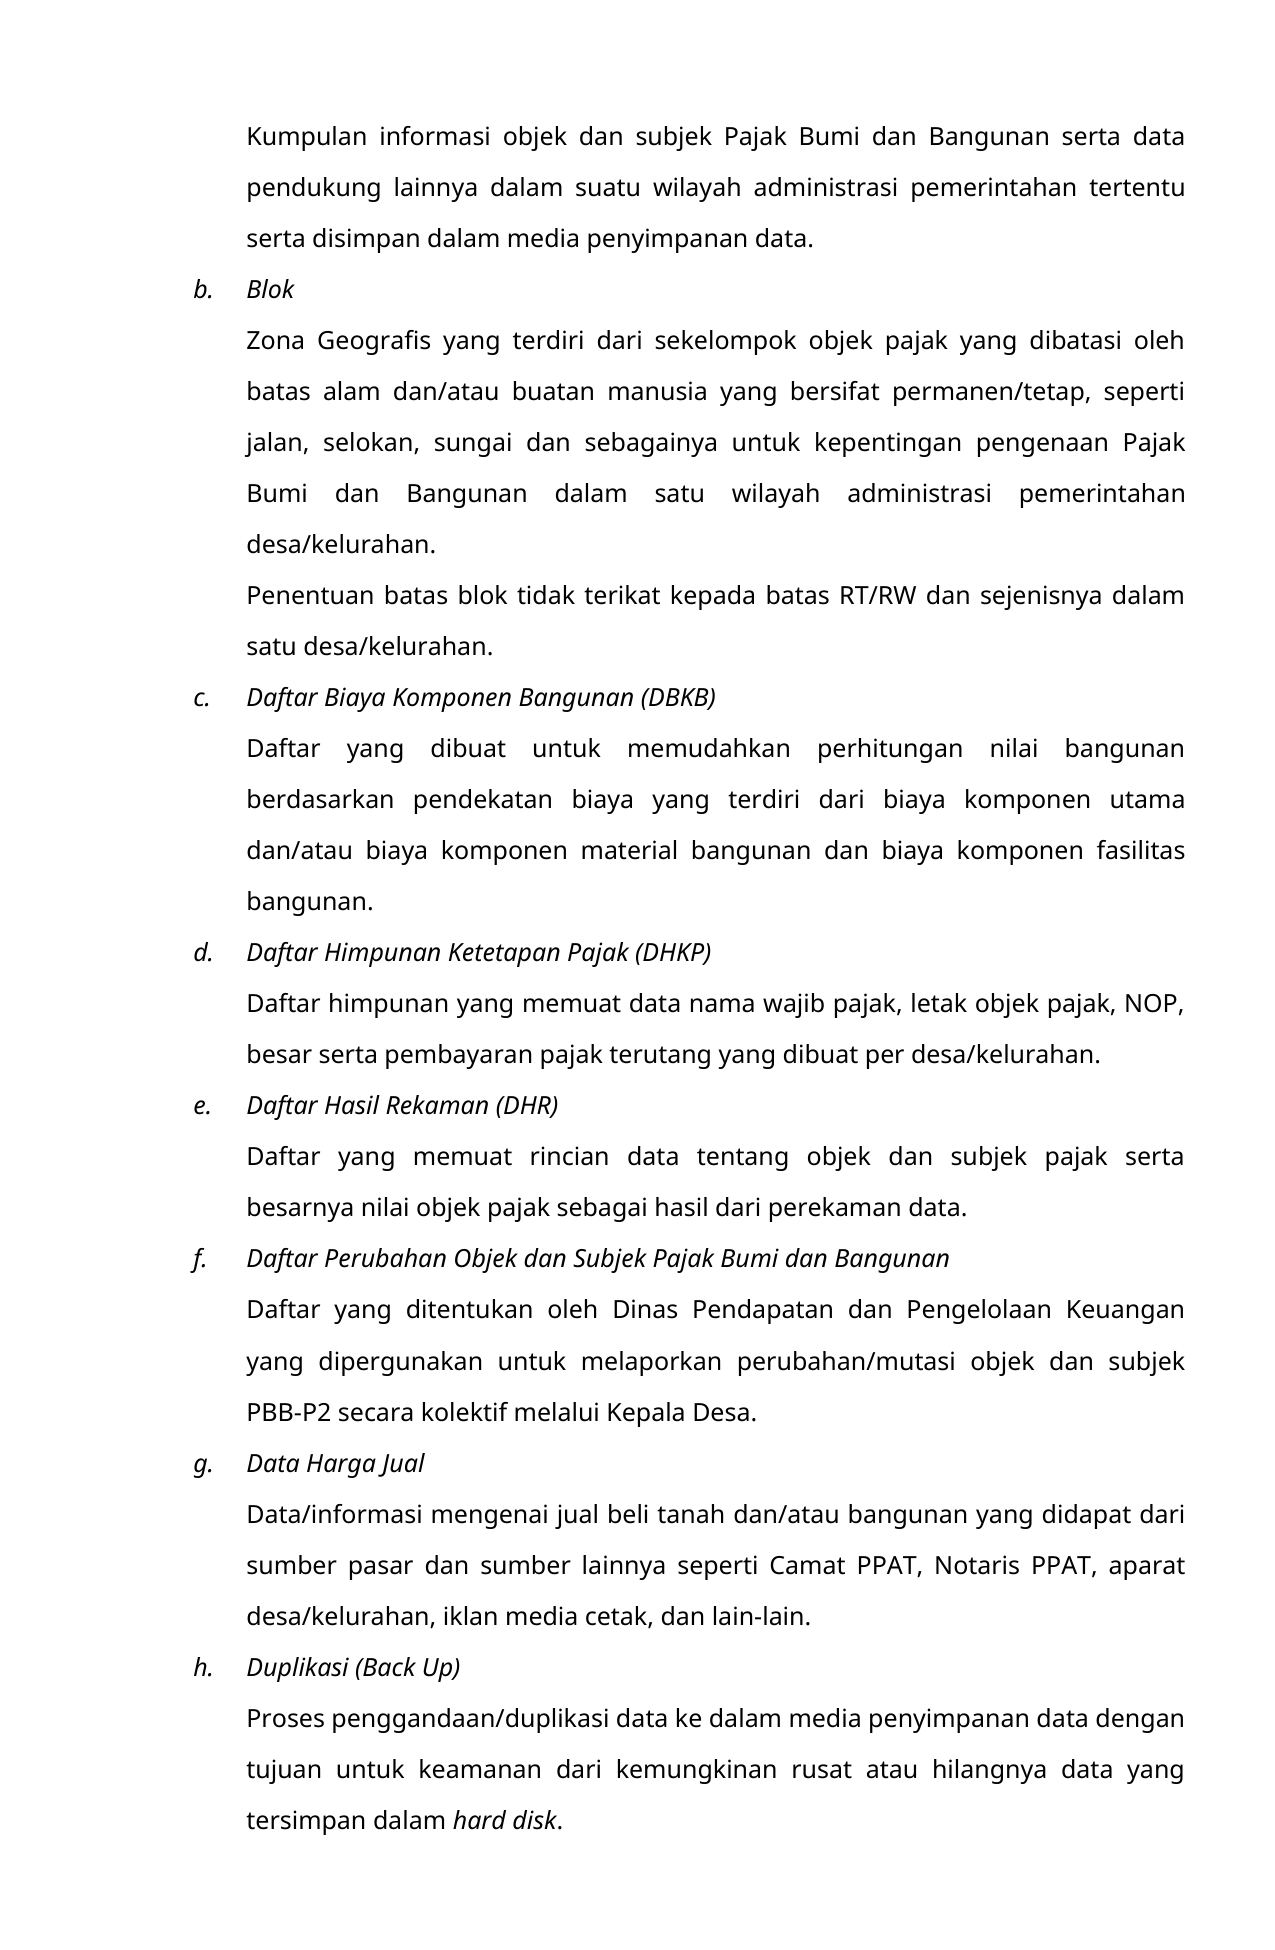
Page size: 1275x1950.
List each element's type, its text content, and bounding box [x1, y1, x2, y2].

list Proses penggandaan/duplikasi data ke dalam media penyimpanan data dengan tujuan untuk keamanan dari kemungkinan rusat atau hilangnya data yang tersimpan dalam hard disk. [246, 1700, 1186, 1837]
list Blok [193, 271, 1186, 305]
list Daftar yang dibuat untuk memudahkan perhitungan nilai bangunan berdasarkan pendekatan biaya yang terdiri dari biaya komponen utama dan/atau biaya komponen material bangunan dan biaya komponen fasilitas bangunan. [246, 731, 1186, 918]
list Daftar Hasil Rekaman (DHR) [193, 1088, 1186, 1122]
list Data/informasi mengenai jual beli tanah dan/atau bangunan yang didapat dari sumber pasar dan sumber lainnya seperti Camat PPAT, Notaris PPAT, aparat desa/kelurahan, iklan media cetak, dan lain-lain. [246, 1496, 1186, 1632]
list Daftar Himpunan Ketetapan Pajak (DHKP) [193, 935, 1186, 969]
list Kumpulan informasi objek dan subjek Pajak Bumi dan Bangunan serta data pendukung lainnya dalam suatu wilayah administrasi pemerintahan tertentu serta disimpan dalam media penyimpanan data. [246, 118, 1186, 254]
list Daftar Biaya Komponen Bangunan (DBKB) [193, 679, 1186, 714]
list Daftar Perubahan Objek dan Subjek Pajak Bumi dan Bangunan [193, 1241, 1186, 1275]
list Daftar yang ditentukan oleh Dinas Pendapatan dan Pengelolaan Keuangan yang dipergunakan untuk melaporkan perubahan/mutasi objek dan subjek PBB-P2 secara kolektif melalui Kepala Desa. [246, 1292, 1186, 1428]
list Daftar yang memuat rincian data tentang objek dan subjek pajak serta besarnya nilai objek pajak sebagai hasil dari perekaman data. [246, 1139, 1186, 1224]
list Data Harga Jual [193, 1445, 1186, 1479]
list Daftar himpunan yang memuat data nama wajib pajak, letak objek pajak, NOP, besar serta pembayaran pajak terutang yang dibuat per desa/kelurahan. [246, 986, 1186, 1071]
list Penentuan batas blok tidak terikat kepada batas RT/RW dan sejenisnya dalam satu desa/kelurahan. [246, 577, 1186, 663]
list Duplikasi (Back Up) [193, 1649, 1186, 1683]
list Zona Geografis yang terdiri dari sekelompok objek pajak yang dibatasi oleh batas alam dan/atau buatan manusia yang bersifat permanen/tetap, seperti jalan, selokan, sungai dan sebagainya untuk kepentingan pengenaan Pajak Bumi dan Bangunan dalam satu wilayah administrasi pemerintahan desa/kelurahan. [246, 322, 1186, 561]
